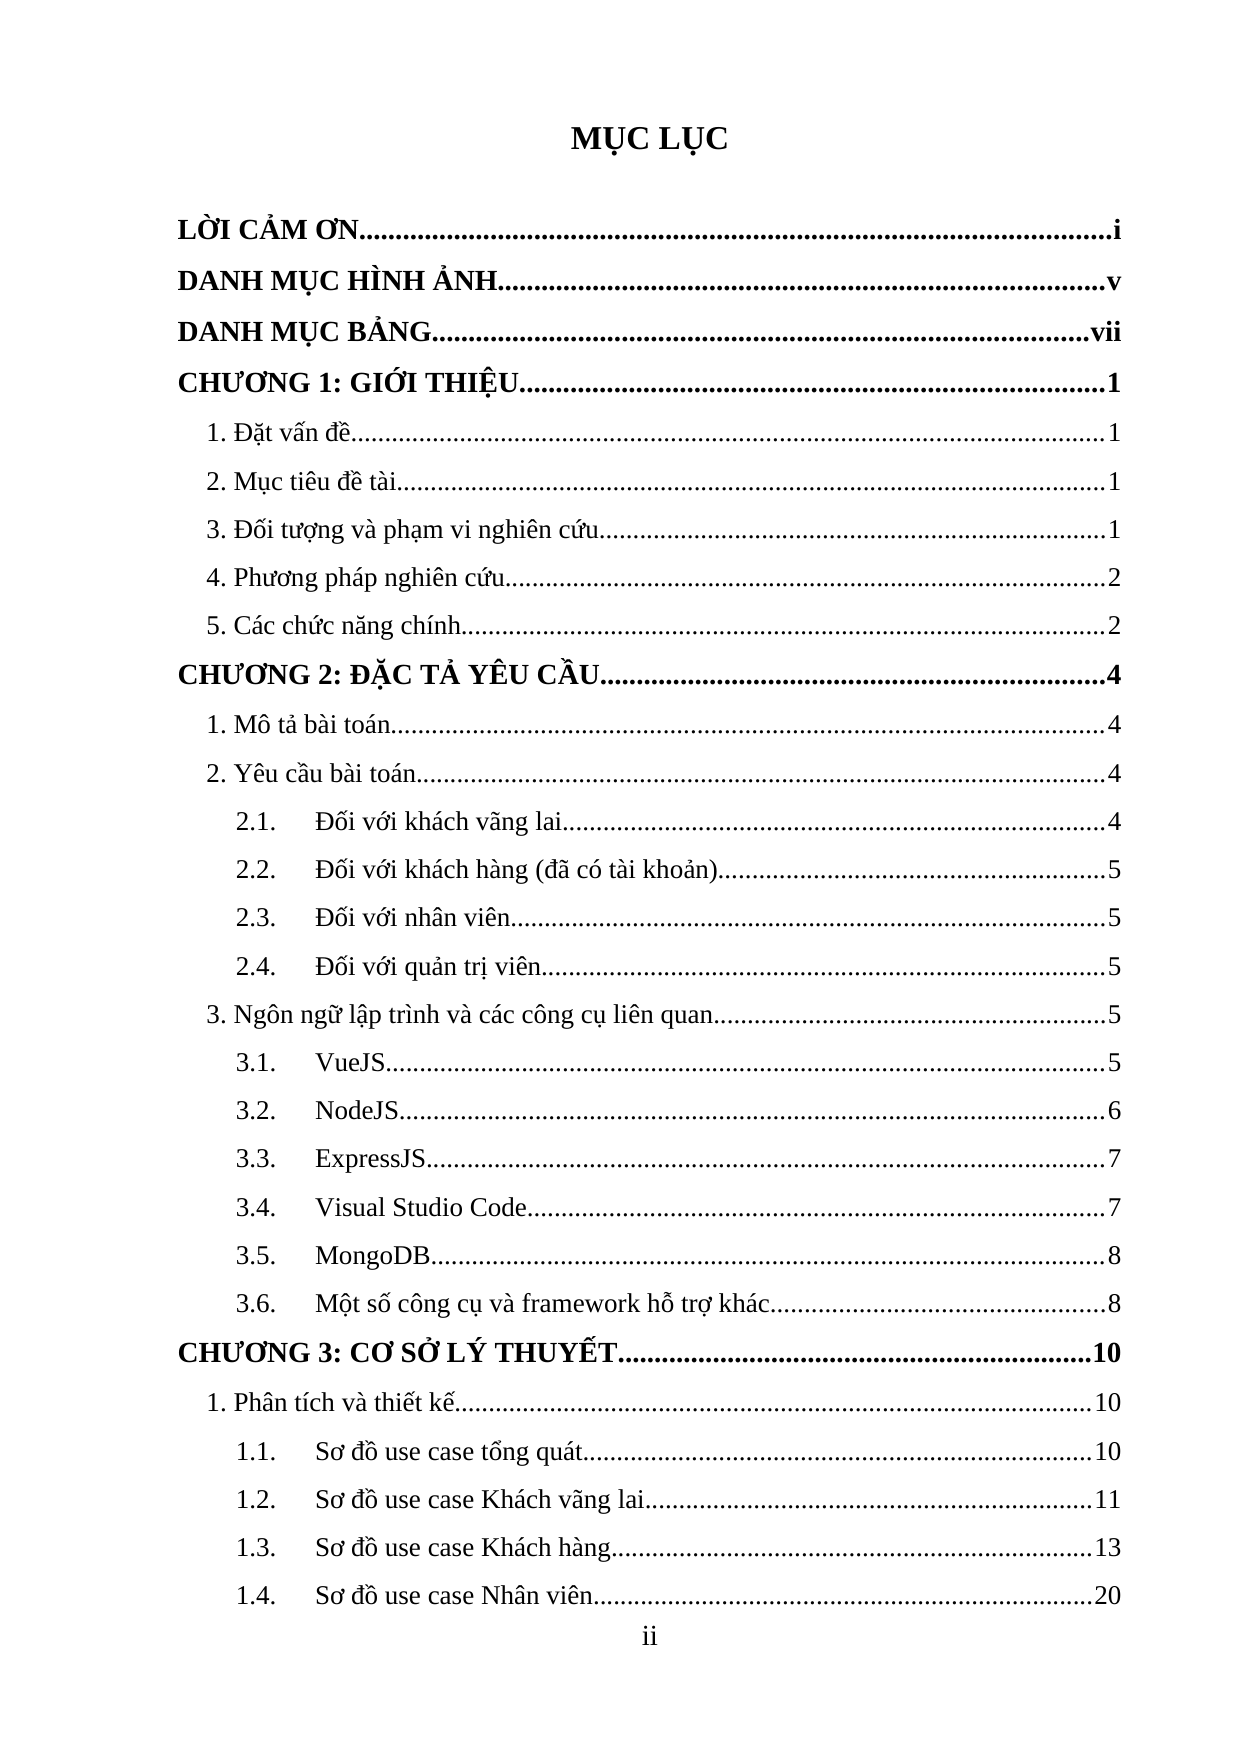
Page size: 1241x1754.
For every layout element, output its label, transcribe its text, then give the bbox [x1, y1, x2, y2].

text CHƯƠNG 2: ĐẶC TẢ YÊU CẦU 4 [177, 657, 1122, 691]
text 2.1. Đối với khách vãng lai 4 [236, 805, 1122, 836]
text MỤC LỤC [177, 118, 1122, 156]
text 2.4. Đối với quản trị viên 5 [236, 950, 1122, 981]
text 4. Phương pháp nghiên cứu 2 [206, 561, 1122, 592]
text 2. Yêu cầu bài toán 4 [206, 757, 1122, 788]
text 3.1. VueJS 5 [236, 1046, 1122, 1077]
text 1.2. Sơ đồ use case Khách vãng lai 11 [236, 1483, 1122, 1514]
text 3.5. MongoDB 8 [236, 1239, 1122, 1270]
text 3.2. NodeJS 6 [236, 1094, 1122, 1126]
text 1. Phân tích và thiết kế 10 [206, 1387, 1122, 1418]
text 1.3. Sơ đồ use case Khách hàng 13 [236, 1531, 1122, 1562]
text 5. Các chức năng chính 2 [206, 609, 1122, 640]
text 3.6. Một số công cụ và framework hỗ trợ khác 8 [236, 1287, 1122, 1318]
text 1. Mô tả bài toán 4 [206, 708, 1122, 740]
text DANH MỤC HÌNH ẢNH v [177, 263, 1122, 297]
text CHƯƠNG 3: CƠ SỞ LÝ THUYẾT 10 [177, 1336, 1122, 1369]
text 3. Đối tượng và phạm vi nghiên cứu 1 [206, 513, 1122, 544]
text 3.4. Visual Studio Code 7 [236, 1191, 1122, 1222]
text 2.3. Đối với nhân viên 5 [236, 901, 1122, 933]
text 2.2. Đối với khách hàng (đã có tài khoản) 5 [236, 853, 1122, 884]
text LỜI CẢM ƠN i [177, 212, 1122, 246]
text DANH MỤC BẢNG vii [177, 314, 1122, 348]
text 1. Đặt vấn đề 1 [206, 416, 1122, 447]
text 2. Mục tiêu đề tài 1 [206, 464, 1122, 496]
text 1.1. Sơ đồ use case tổng quát 10 [236, 1435, 1122, 1466]
text 3. Ngôn ngữ lập trình và các công cụ liên quan 5 [206, 998, 1122, 1029]
text 1.4. Sơ đồ use case Nhân viên 20 [236, 1579, 1122, 1611]
text 3.3. ExpressJS 7 [236, 1143, 1122, 1174]
text CHƯƠNG 1: GIỚI THIỆU 1 [177, 365, 1122, 399]
